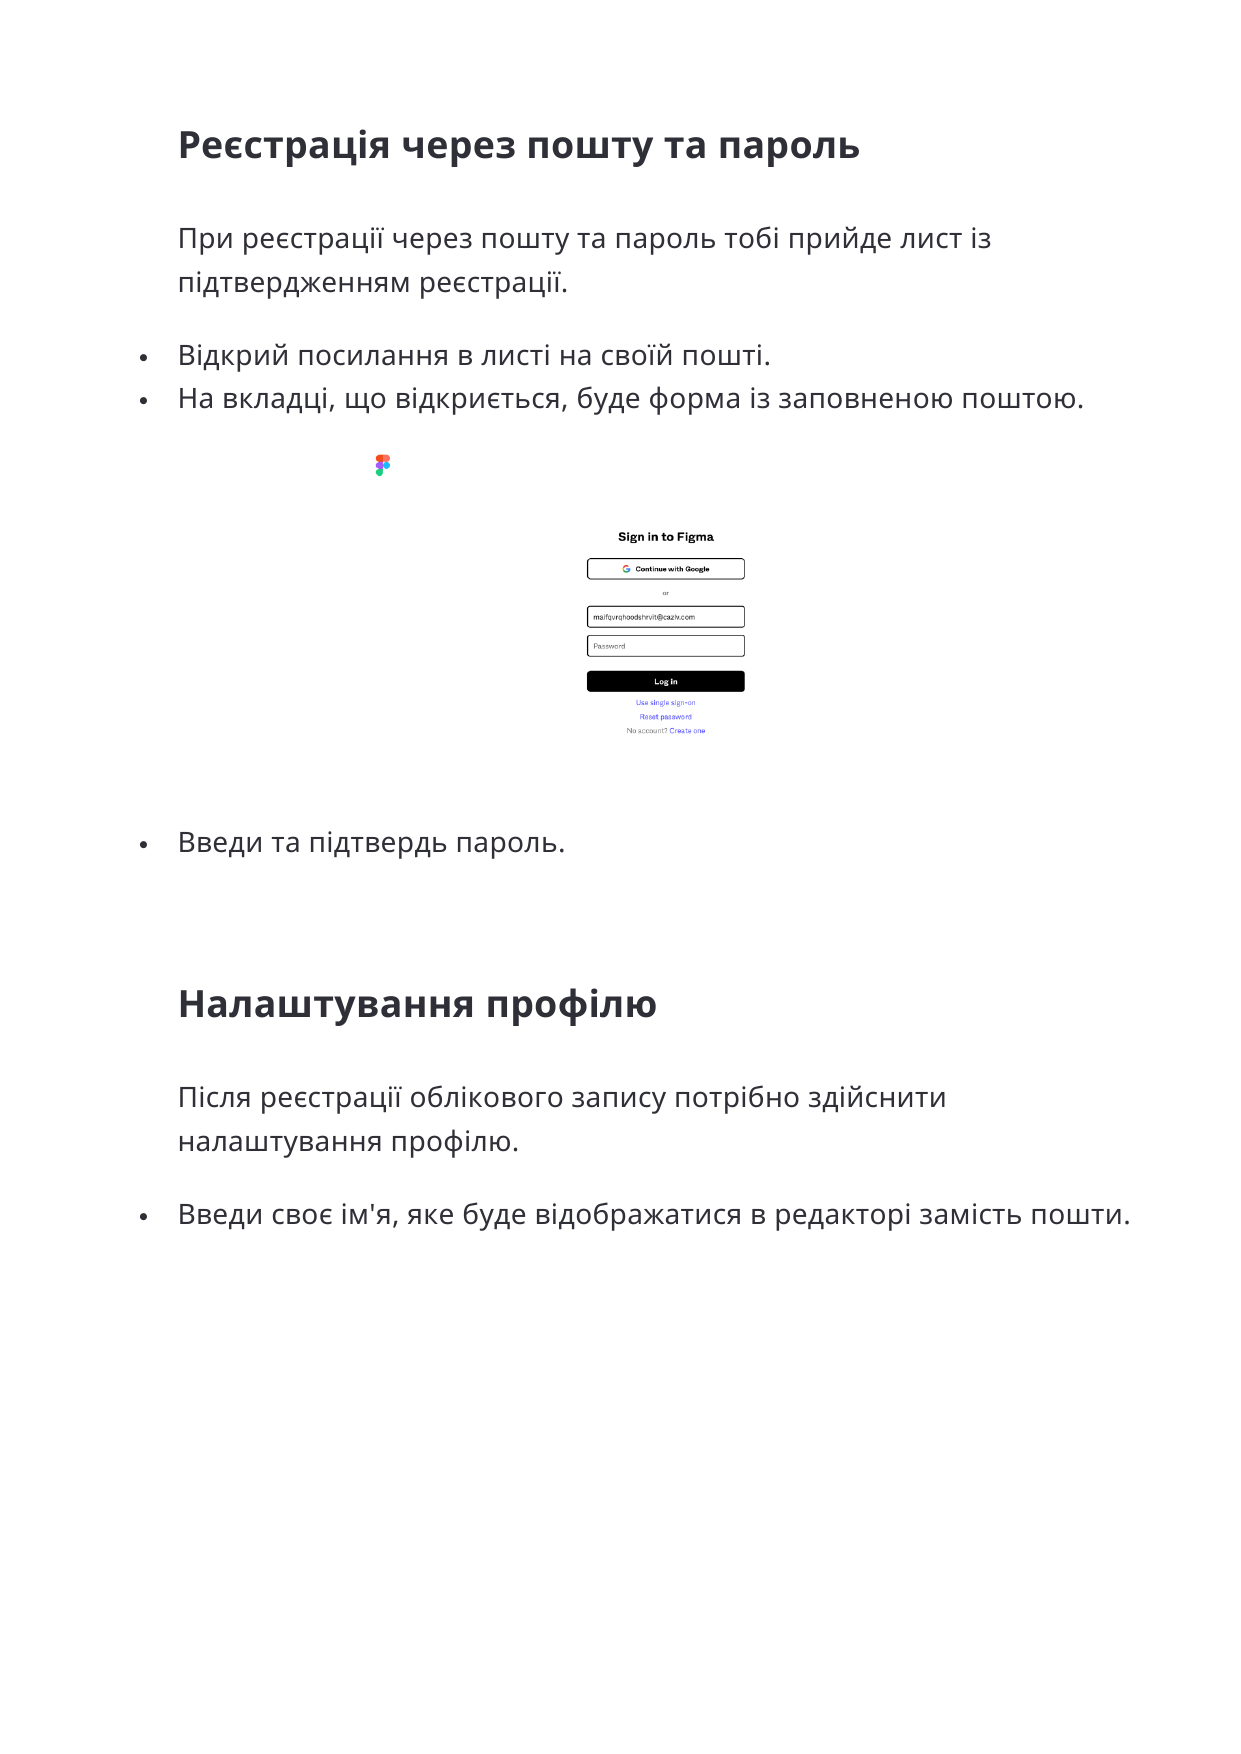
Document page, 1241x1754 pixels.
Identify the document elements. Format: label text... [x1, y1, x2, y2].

text Реєстрація через пошту та пароль [177, 118, 1152, 169]
text Після реєстрації облікового запису потрібно здійснити налаштування профілю. [177, 1072, 1152, 1159]
text При реєстрації через пошту та пароль тобі прийде лист із підтвердженням реєстрації. [177, 213, 1152, 300]
list Введи своє ім'я, яке буде відображатися в редакторі замість пошти. [140, 1189, 1152, 1232]
list Введи та підтвердь пароль. [140, 817, 1152, 861]
picture [363, 446, 965, 788]
list На вкладці, що відкриється, буде форма із заповненою поштою. [140, 373, 1152, 417]
list Відкрий посилання в листі на своїй пошті. [140, 329, 1152, 373]
text Налаштування профілю [177, 977, 1152, 1028]
